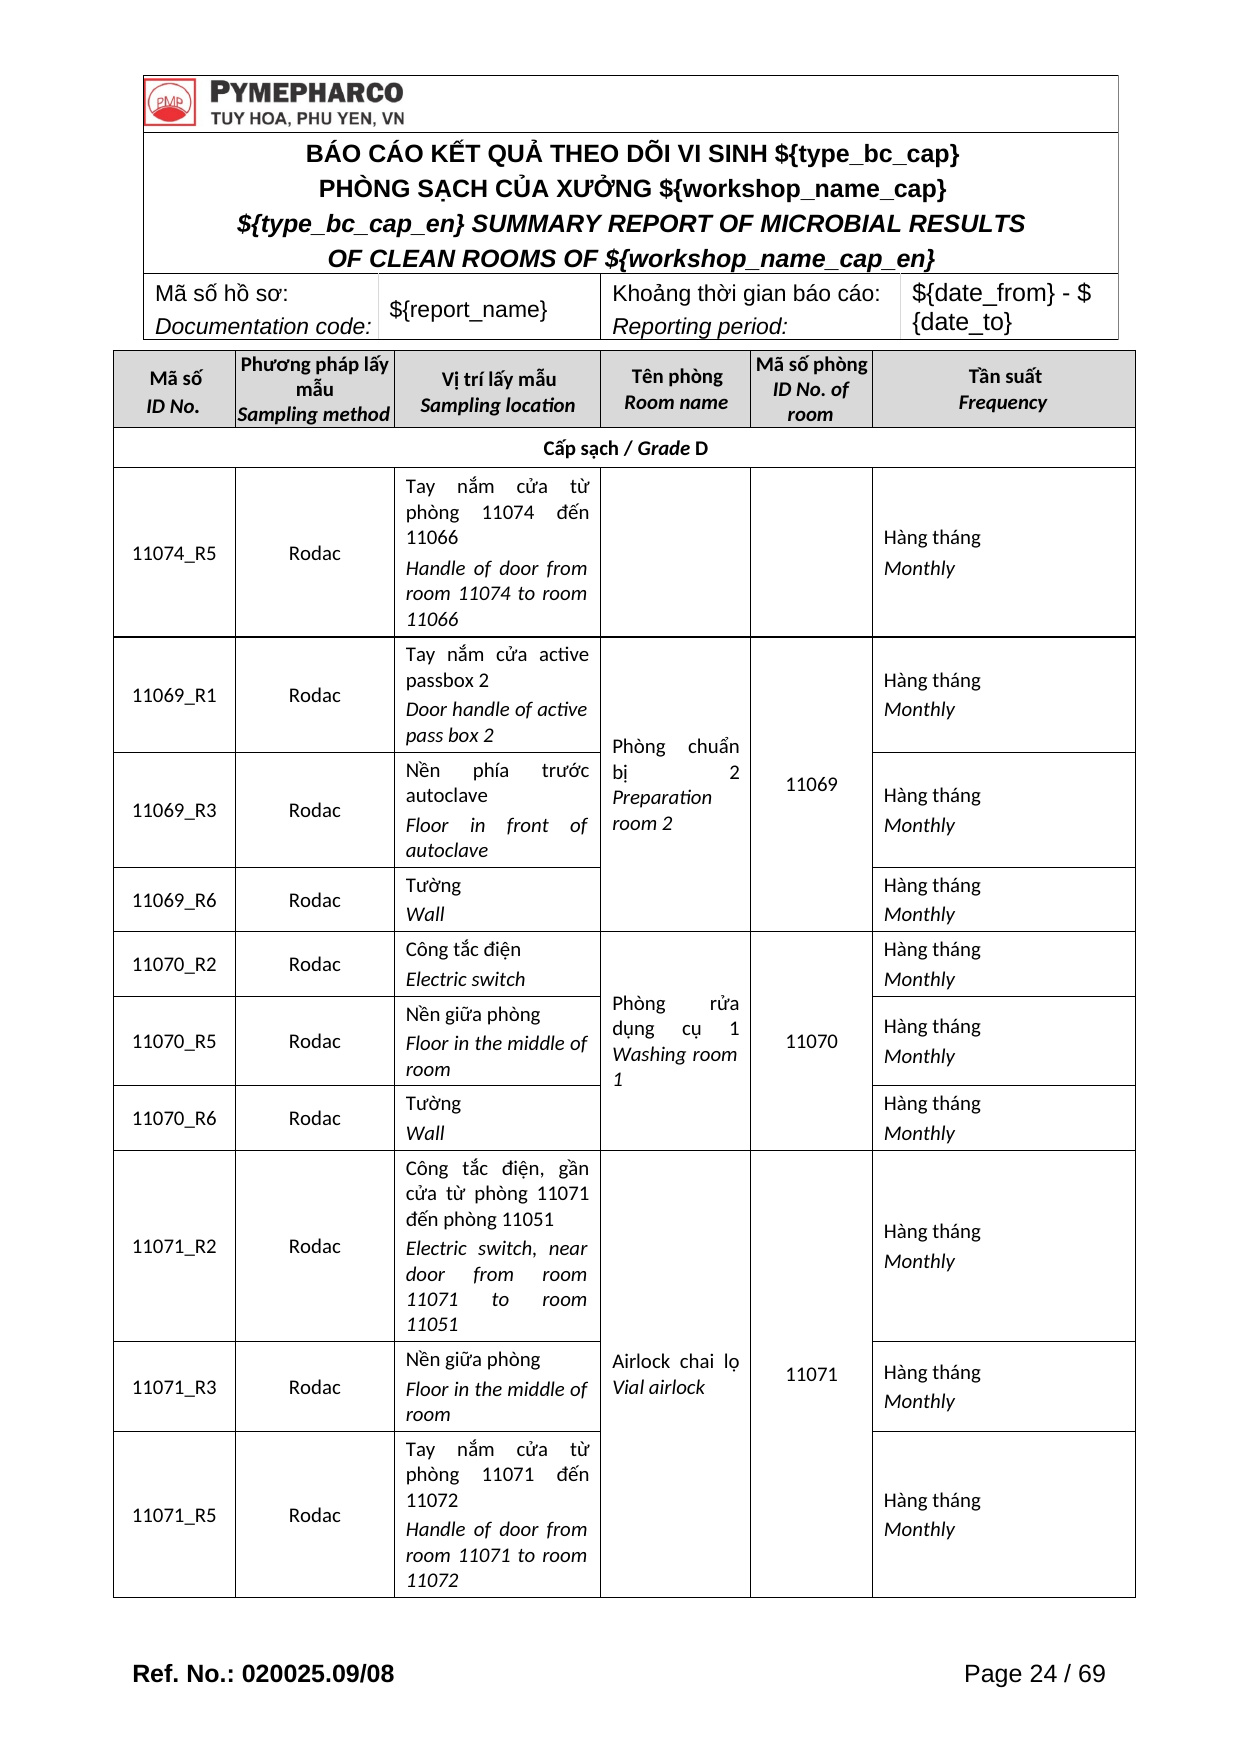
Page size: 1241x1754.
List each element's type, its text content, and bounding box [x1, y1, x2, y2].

table_cell Nền phía trước autoclave Floor in front of autoclave [395, 753, 600, 867]
table_cell Rodac [236, 753, 394, 867]
table_cell Tay nắm cửa từ phòng 11074 đến 11066 Handle of door from room 11074 to room 11066 [395, 468, 600, 636]
table_cell Công tắc điện, gần cửa từ phòng 11071 đến phòng 11051 Electric switch, near door from room 11071 to room 11051 [395, 1151, 600, 1341]
table_cell Hàng tháng Monthly [873, 638, 1135, 752]
table_cell Nền giữa phòng Floor in the middle of room [395, 1342, 600, 1431]
table_cell Hàng tháng Monthly [873, 868, 1135, 931]
table_cell Hàng tháng Monthly [873, 1432, 1135, 1597]
table_cell 11070_R5 [114, 997, 235, 1085]
table_cell Rodac [236, 638, 394, 752]
table_header Phương pháp lấy mẫu Sampling method [236, 351, 394, 427]
table_cell 11070_R2 [114, 932, 235, 996]
table_cell Phòng chuẩn bị 2 Preparation room 2 [601, 638, 750, 931]
table_cell 11069 [751, 638, 872, 931]
table_cell Rodac [236, 1342, 394, 1431]
table_cell Rodac [236, 1432, 394, 1597]
table_cell Rodac [236, 997, 394, 1085]
table_cell Rodac [236, 468, 394, 636]
table_cell 11069_R1 [114, 638, 235, 752]
table_cell 11070_R6 [114, 1086, 235, 1150]
table_cell Hàng tháng Monthly [873, 997, 1135, 1085]
table_cell Công tắc điện Electric switch [395, 932, 600, 996]
table_cell 11069_R3 [114, 753, 235, 867]
table_cell Hàng tháng Monthly [873, 1151, 1135, 1341]
table_cell Cấp sạch / Grade D [114, 428, 1135, 467]
table_header Mã số ID No. [114, 351, 235, 427]
table_cell Hàng tháng Monthly [873, 932, 1135, 996]
table_cell Rodac [236, 1086, 394, 1150]
table_cell 11070 [751, 932, 872, 1150]
table_header Tần suất Frequency [873, 351, 1135, 427]
table_cell 11071_R2 [114, 1151, 235, 1341]
table_cell Rodac [236, 1151, 394, 1341]
table_cell Hàng tháng Monthly [873, 1086, 1135, 1150]
table_header Vị trí lấy mẫu Sampling location [395, 351, 600, 427]
table_header Tên phòng Room name [601, 351, 750, 427]
table_cell 11071_R5 [114, 1432, 235, 1597]
table_cell Hàng tháng Monthly [873, 753, 1135, 867]
table_header Mã số phòng ID No. of room [751, 351, 872, 427]
table_cell 11074_R5 [114, 468, 235, 636]
table_cell Phòng rửa dụng cụ 1 Washing room 1 [601, 932, 750, 1150]
table_cell Tường Wall [395, 868, 600, 931]
table_cell Rodac [236, 932, 394, 996]
table_cell Rodac [236, 868, 394, 931]
table_cell Nền giữa phòng Floor in the middle of room [395, 997, 600, 1085]
table_cell Tay nắm cửa từ phòng 11071 đến 11072 Handle of door from room 11071 to room 11072 [395, 1432, 600, 1597]
table_cell Airlock chai lọ Vial airlock [601, 1151, 750, 1597]
table_cell 11069_R6 [114, 868, 235, 931]
table_cell 11071 [751, 1151, 872, 1597]
picture [144, 78, 404, 127]
table_cell 11071_R3 [114, 1342, 235, 1431]
table_cell Hàng tháng Monthly [873, 468, 1135, 636]
table_cell Tường Wall [395, 1086, 600, 1150]
table_cell Hàng tháng Monthly [873, 1342, 1135, 1431]
table_cell Tay nắm cửa active passbox 2 Door handle of active pass box 2 [395, 638, 600, 752]
